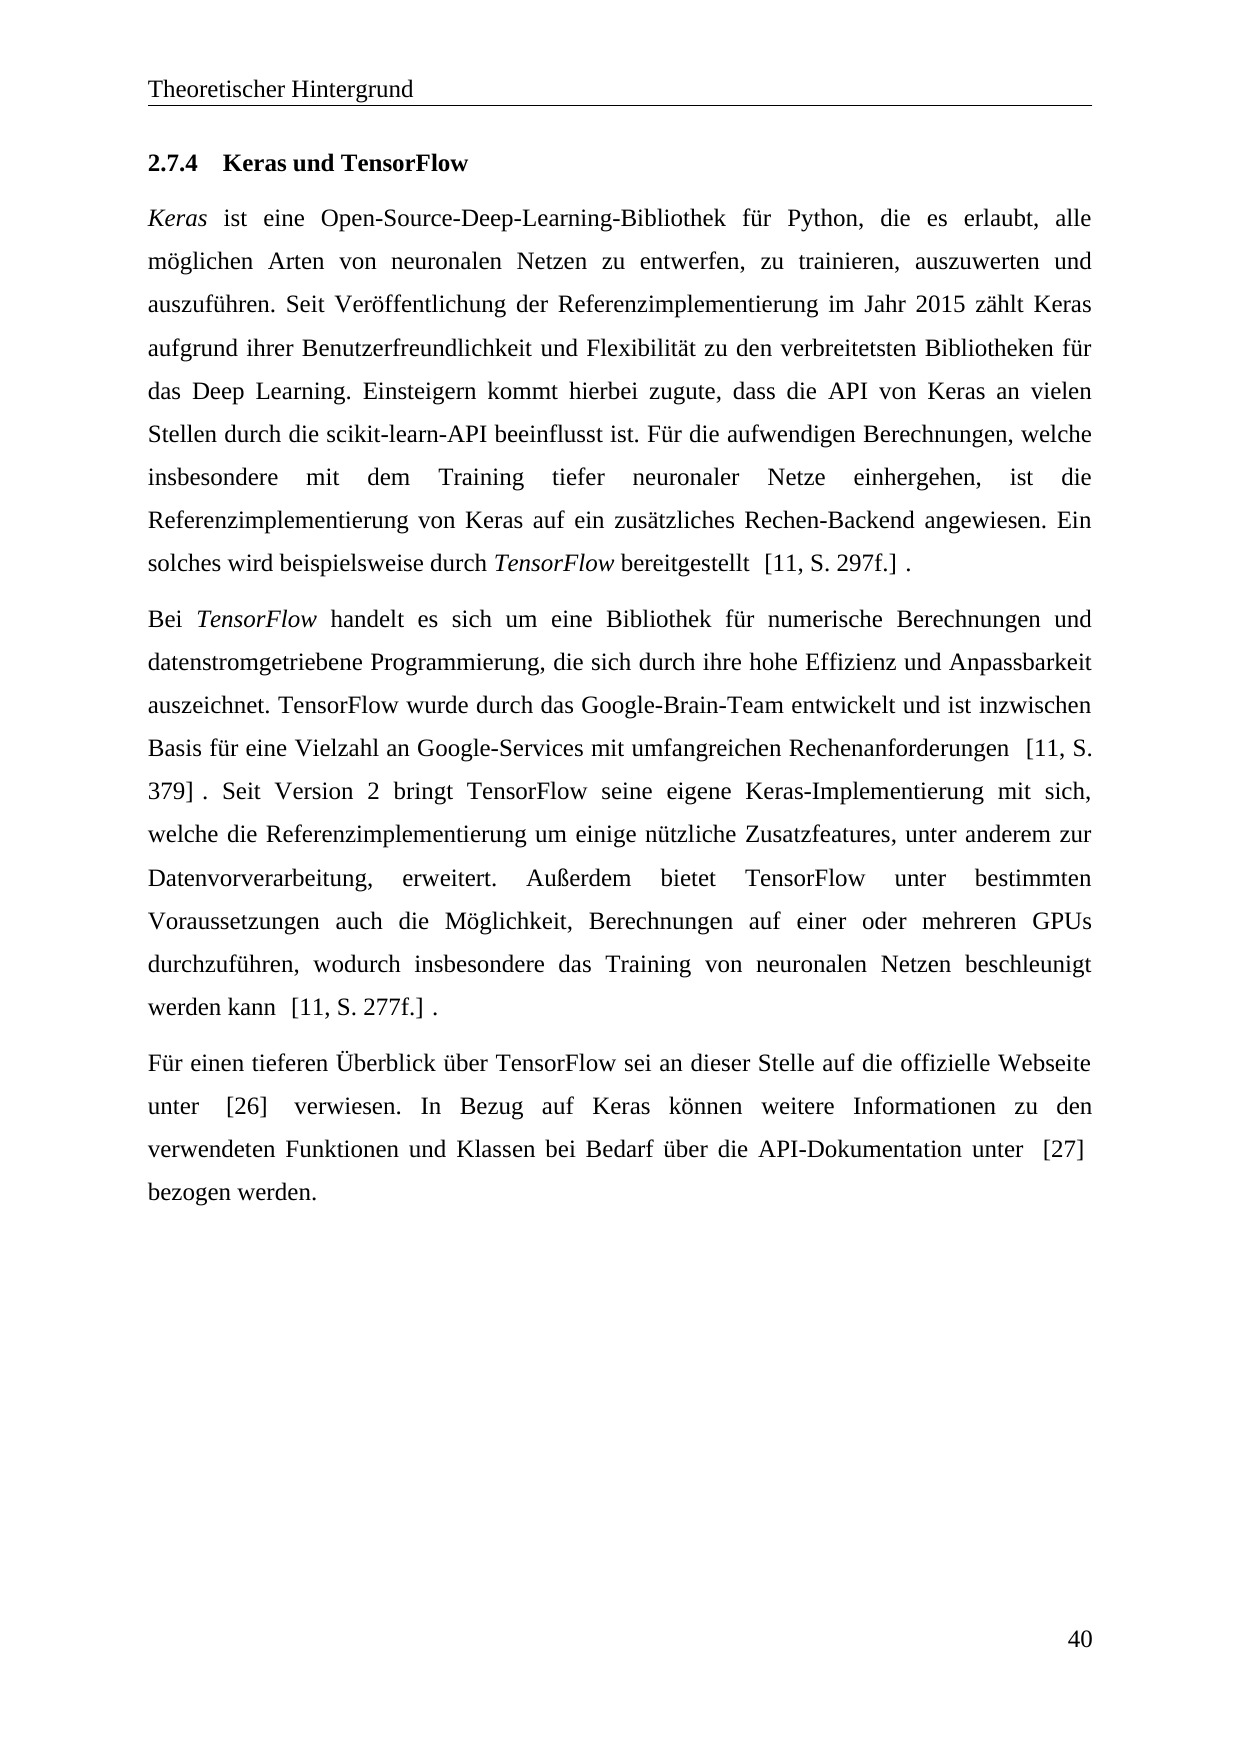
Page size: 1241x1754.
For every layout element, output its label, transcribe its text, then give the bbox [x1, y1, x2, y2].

subtitle Keras und TensorFlow [148, 148, 1092, 176]
text Für einen tieferen Überblick über TensorFlow sei an dieser Stelle auf die offizielle Webseite unter verwiesen. In Bezug auf Keras können weitere Informationen zu den verwendeten Funktionen und Klassen bei Bedarf über die API-Dokumentation unter bezogen werden. [148, 1048, 1092, 1206]
text Keras ist eine Open-Source-Deep-Learning-Bibliothek für Python, die es erlaubt, alle möglichen Arten von neuronalen Netzen zu entwerfen, zu trainieren, auszuwerten und auszuführen. Seit Veröffentlichung der Referenzimplementierung im Jahr 2015 zählt Keras aufgrund ihrer Benutzerfreundlichkeit und Flexibilität zu den verbreitetsten Bibliotheken für das Deep Learning. Einsteigern kommt hierbei zugute, dass die API von Keras an vielen Stellen durch die scikit-learn-API beeinflusst ist. Für die aufwendigen Berechnungen, welche insbesondere mit dem Training tiefer neuronaler Netze einhergehen, ist die Referenzimplementierung von Keras auf ein zusätzliches Rechen-Backend angewiesen. Ein solches wird beispielsweise durch TensorFlow bereitgestellt . [148, 203, 1092, 577]
text Bei TensorFlow handelt es sich um eine Bibliothek für numerische Berechnungen und datenstromgetriebene Programmierung, die sich durch ihre hohe Effizienz und Anpassbarkeit auszeichnet. TensorFlow wurde durch das Google-Brain-Team entwickelt und ist inzwischen Basis für eine Vielzahl an Google-Services mit umfangreichen Rechenanforderungen . Seit Version 2 bringt TensorFlow seine eigene Keras-Implementierung mit sich, welche die Referenzimplementierung um einige nützliche Zusatzfeatures, unter anderem zur Datenvorverarbeitung, erweitert. Außerdem bietet TensorFlow unter bestimmten Voraussetzungen auch die Möglichkeit, Berechnungen auf einer oder mehreren GPUs durchzuführen, wodurch insbesondere das Training von neuronalen Netzen beschleunigt werden kann . [148, 604, 1092, 1021]
